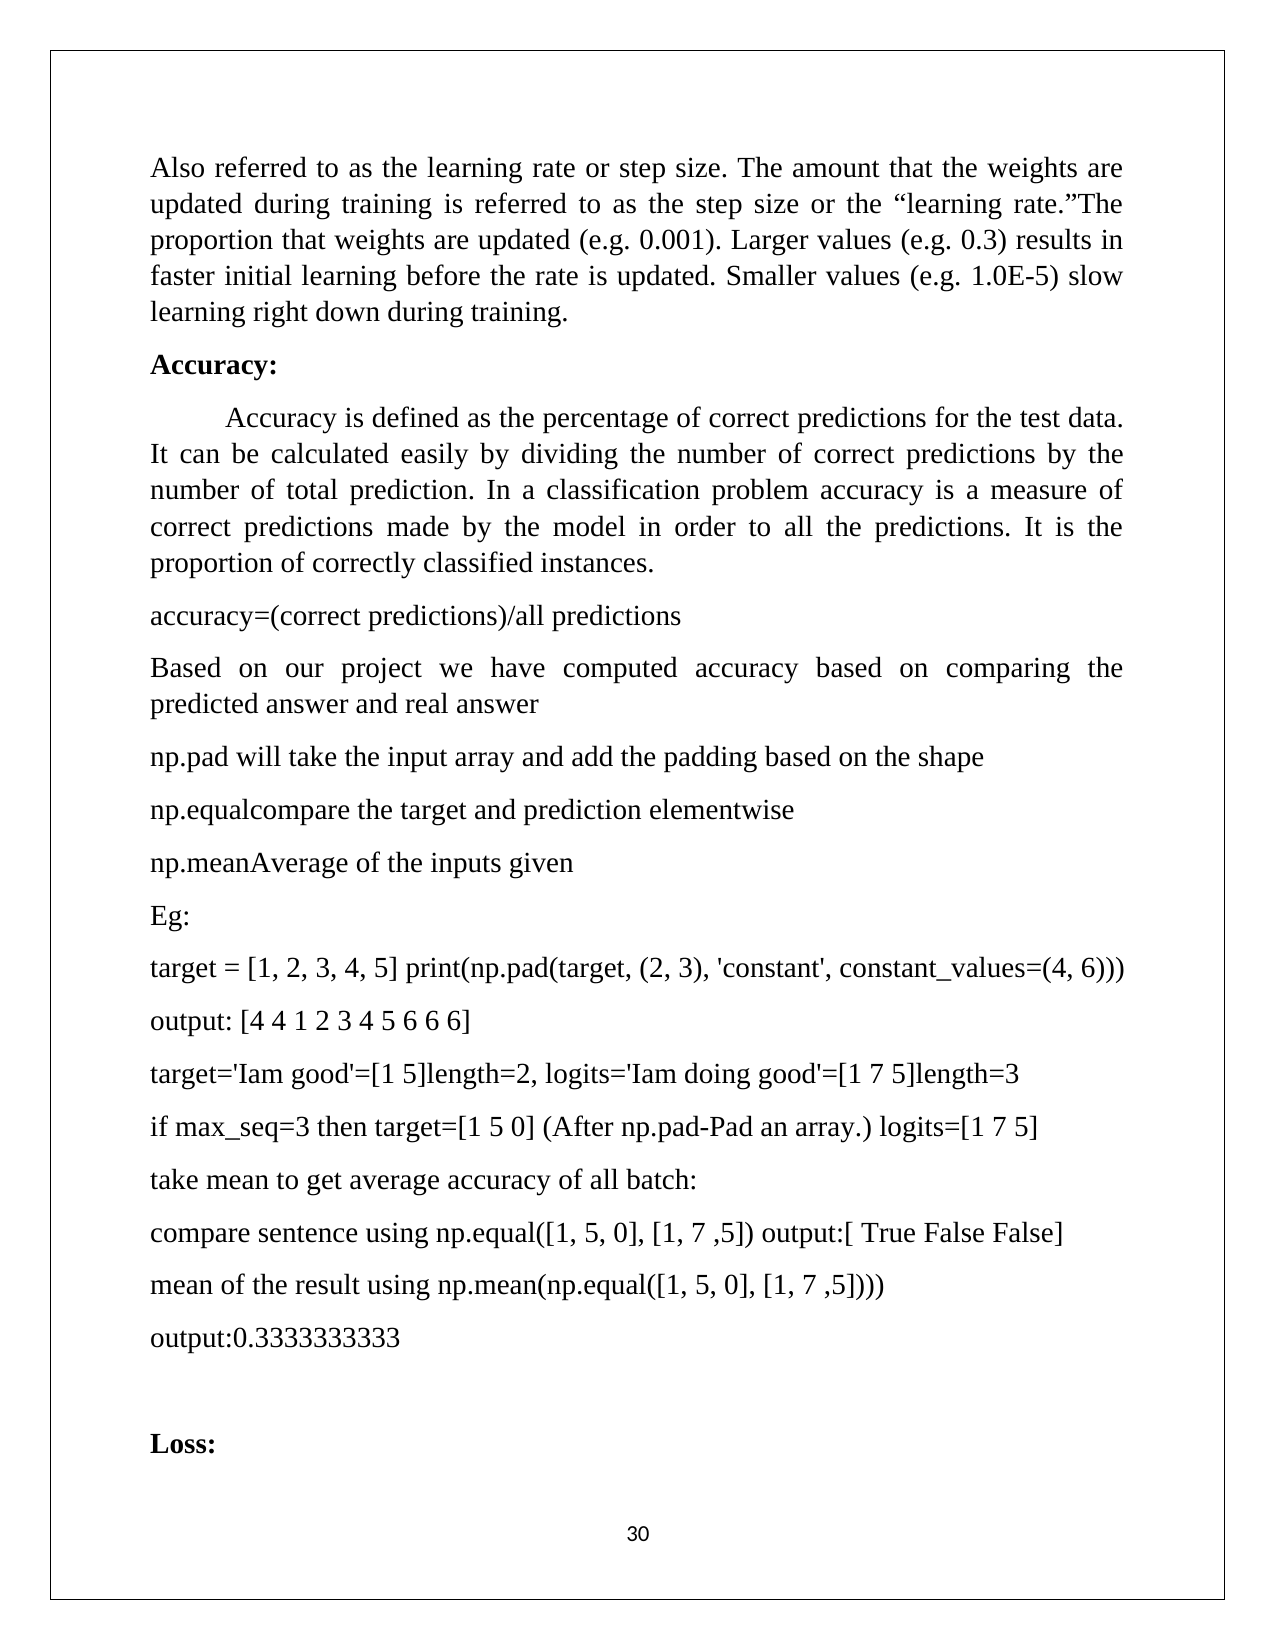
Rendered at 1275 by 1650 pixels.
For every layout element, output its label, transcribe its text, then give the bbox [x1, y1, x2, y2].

text Based on our project we have computed accuracy based on comparing the predicted answer and real answer [150, 650, 1125, 720]
text accuracy=(correct predictions)/all predictions [150, 598, 1125, 631]
text np.pad will take the input array and add the padding based on the shape [150, 739, 1125, 773]
text mean of the result using np.mean(np.equal([1, 5, 0], [1, 7 ,5]))) [150, 1267, 1125, 1301]
text Eg: [150, 898, 1125, 931]
text np.equalcompare the target and prediction elementwise [150, 792, 1125, 826]
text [150, 150, 1125, 328]
text output: [4 4 1 2 3 4 5 6 6 6] [150, 1003, 1125, 1037]
text compare sentence using np.equal([1, 5, 0], [1, 7 ,5]) output:[ True False False] [150, 1215, 1125, 1248]
text take mean to get average accuracy of all batch: [150, 1162, 1125, 1195]
text np.meanAverage of the inputs given [150, 845, 1125, 878]
text output:0.3333333333 [150, 1320, 1125, 1354]
text Accuracy: [150, 347, 1125, 381]
text Accuracy is defined as the percentage of correct predictions for the test data. It can be calculated easily by dividing the number of correct predictions by the number of total prediction. In a classification problem accuracy is a measure of correct predictions made by the model in order to all the predictions. It is the proportion of correctly classified instances. [150, 400, 1125, 578]
text if max_seq=3 then target=[1 5 0] (After np.pad-Pad an array.) logits=[1 7 5] [150, 1109, 1125, 1143]
text Loss: [150, 1426, 1125, 1459]
text target = [1, 2, 3, 4, 5] print(np.pad(target, (2, 3), 'constant', constant_values=(4, 6))) [150, 951, 1125, 984]
text target='Iam good'=[1 5]length=2, logits='Iam doing good'=[1 7 5]length=3 [150, 1056, 1125, 1090]
